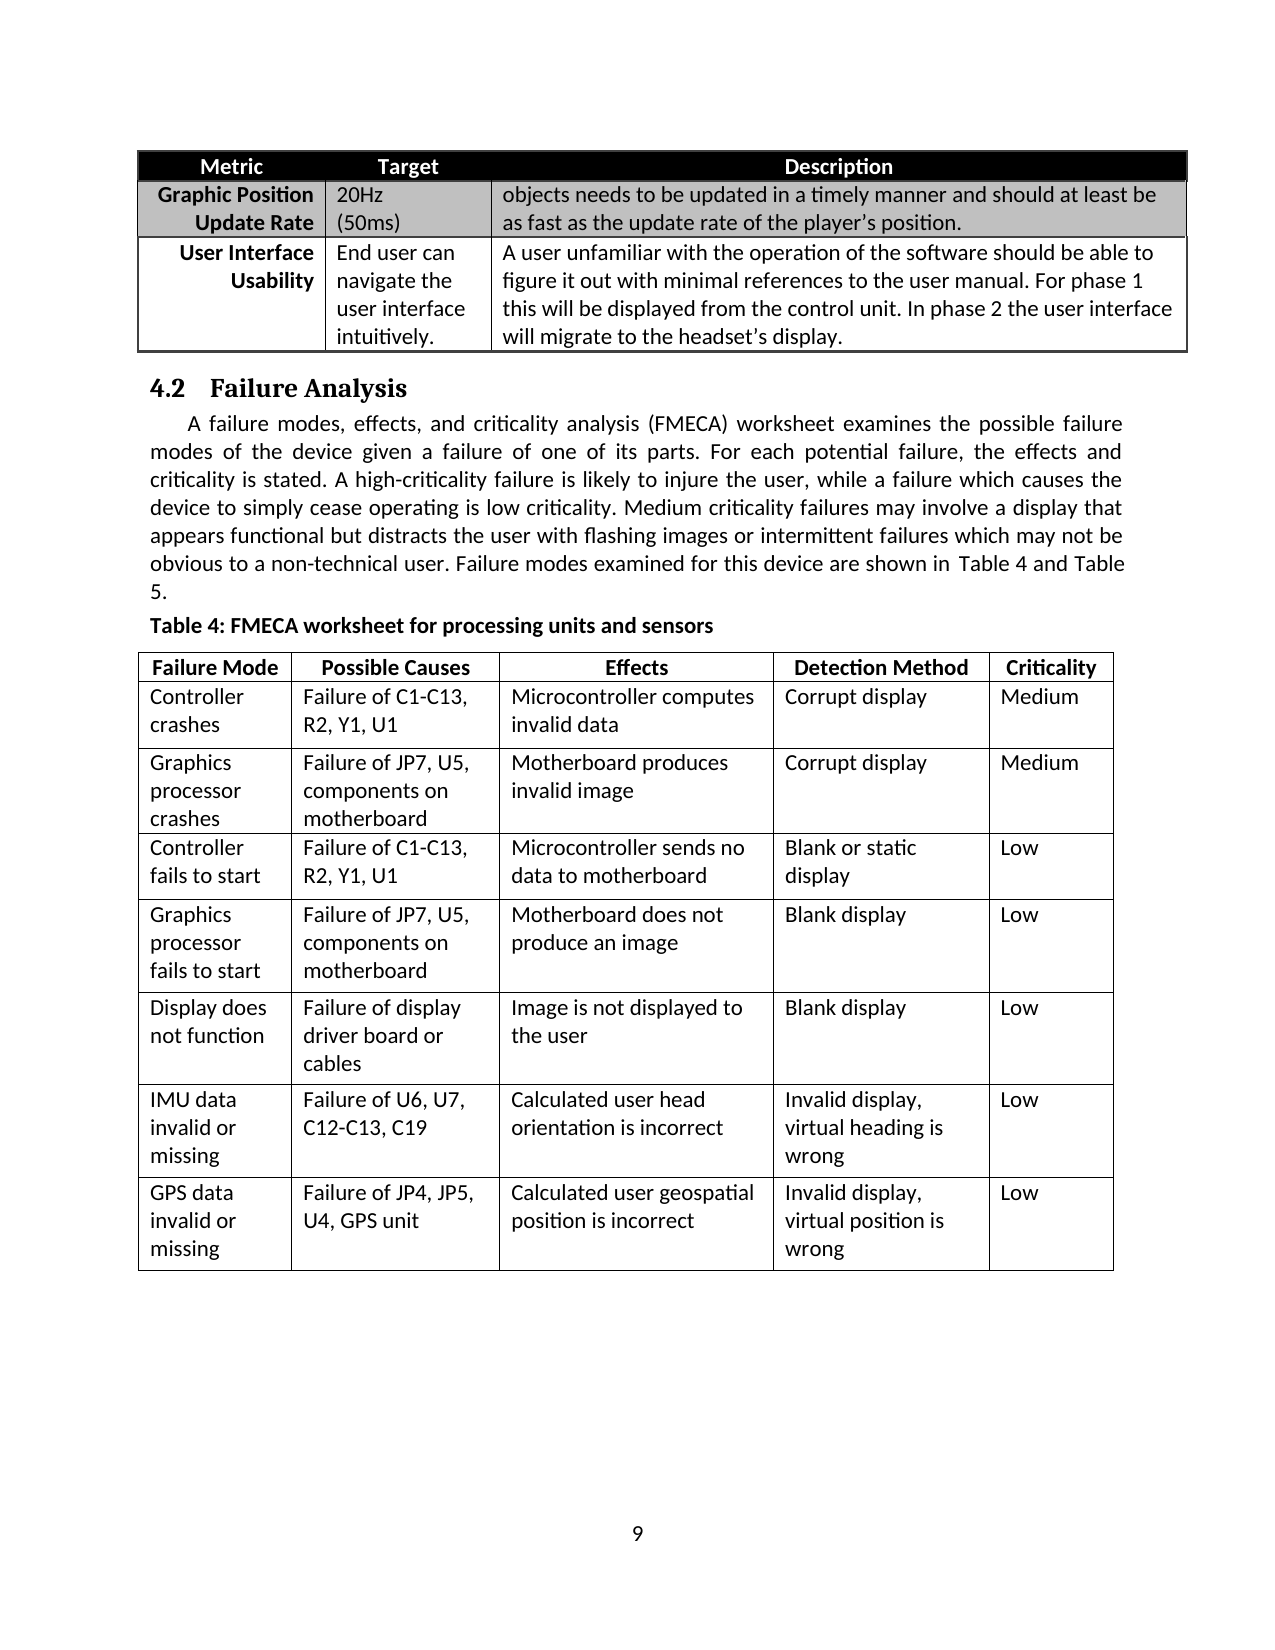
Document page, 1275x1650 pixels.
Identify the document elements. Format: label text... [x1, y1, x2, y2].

table_cell Blank or static display [774, 834, 989, 899]
table_header Criticality [990, 653, 1113, 681]
table_header Description [492, 152, 1186, 180]
table_cell Low [990, 834, 1113, 899]
table_cell Failure of JP7, U5, components on motherboard [292, 900, 499, 992]
table_cell Failure of display driver board or cables [292, 993, 499, 1084]
table_cell Medium [990, 682, 1113, 747]
table_cell Microcontroller computes invalid data [500, 682, 773, 747]
table_cell Graphics processor crashes [139, 749, 291, 832]
table_cell Low [990, 993, 1113, 1084]
table_cell Graphics processor fails to start [139, 900, 291, 992]
table_cell Network Graphic Position Update Rate [138, 182, 325, 236]
table_header Metric [139, 152, 325, 180]
table_cell Invalid display, virtual position is wrong [774, 1178, 989, 1270]
table_cell A user unfamiliar with the operation of the software should be able to figure it out with minimal references to the user manual. For phase 1 this will be displayed from the control unit. In phase 2 the user interface will migrate to the headset’s display. [492, 236, 1186, 350]
table_cell End user can navigate the user interface intuitively. [326, 238, 491, 350]
table_cell Controller fails to start [139, 834, 291, 899]
table_cell Motherboard produces invalid image [500, 749, 773, 832]
table_cell Failure of C1-C13, R2, Y1, U1 [292, 834, 499, 899]
subtitle Failure Analysis [150, 373, 1125, 404]
table_cell Image is not displayed to the user [500, 993, 773, 1084]
table_cell Failure of JP7, U5, components on motherboard [292, 749, 499, 832]
table_header Detection Method [774, 653, 989, 681]
table_cell Low [990, 1178, 1113, 1270]
table_cell Controller crashes [139, 682, 291, 747]
table_cell Failure of JP4, JP5, U4, GPS unit [292, 1178, 499, 1270]
table_cell Corrupt display [774, 749, 989, 832]
table_cell Corrupt display [774, 682, 989, 747]
table_cell IMU data invalid or missing [139, 1085, 291, 1177]
table_cell Blank display [774, 993, 989, 1084]
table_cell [492, 180, 1186, 236]
table_cell Blank display [774, 900, 989, 992]
table_header Possible Causes [292, 653, 499, 681]
table_cell User Interface Usability [139, 238, 325, 350]
table_header Target [326, 152, 491, 180]
table_header Effects [500, 653, 773, 681]
table_cell Microcontroller sends no data to motherboard [500, 834, 773, 899]
table_cell Medium [990, 749, 1113, 832]
table_cell Failure of C1-C13, R2, Y1, U1 [292, 682, 499, 747]
table_header Failure Mode [139, 653, 291, 681]
table_cell Invalid display, virtual heading is wrong [774, 1085, 989, 1177]
table_cell Low [990, 1085, 1113, 1177]
table_cell Low [990, 900, 1113, 992]
table_cell Motherboard does not produce an image [500, 900, 773, 992]
table_cell Failure of U6, U7, C12-C13, C19 [292, 1085, 499, 1177]
table_cell Display does not function [139, 993, 291, 1084]
table_cell Calculated user head orientation is incorrect [500, 1085, 773, 1177]
table_cell Minimum of 20Hz (50ms) [326, 182, 491, 236]
table_cell Calculated user geospatial position is incorrect [500, 1178, 773, 1270]
text A failure modes, effects, and criticality analysis (FMECA) worksheet examines the possible failure modes of the device given a failure of one of its parts. For each potential failure, the effects and criticality is stated. A high-criticality failure is likely to injure the user, while a failure which causes the device to simply cease operating is low criticality. Medium criticality failures may involve a display that appears functional but distracts the user with flashing images or intermittent failures which may not be obvious to a non-technical user. Failure modes examined for this device are shown in Table 4 and Table 5. [150, 409, 1125, 605]
table_cell GPS data invalid or missing [139, 1178, 291, 1270]
